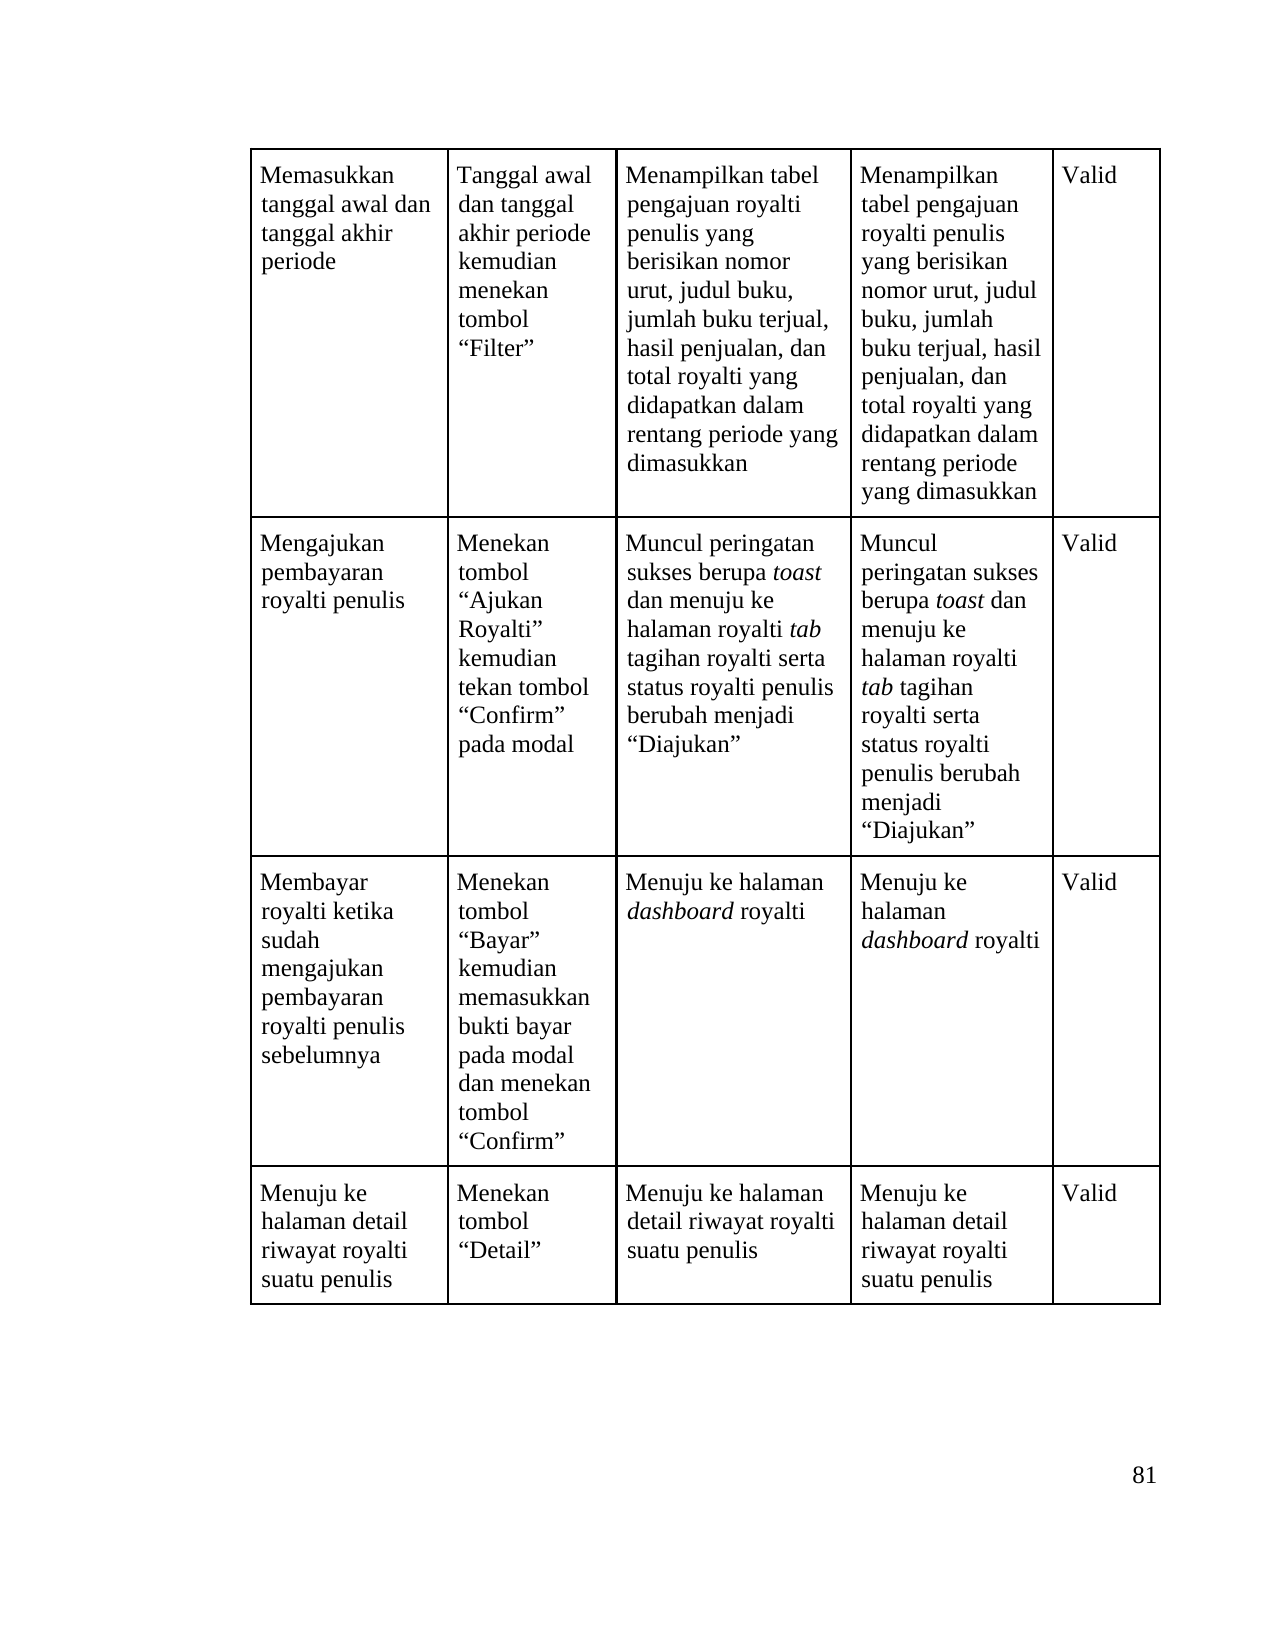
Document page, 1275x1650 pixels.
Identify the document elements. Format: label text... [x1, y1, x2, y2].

table_cell Menuju ke halaman detail riwayat royalti suatu penulis [252, 1167, 447, 1303]
table_cell Menampilkan tabel pengajuan royalti penulis yang berisikan nomor urut, judul buku, jumlah buku terjual, hasil penjualan, dan total royalti yang didapatkan dalam rentang periode yang dimasukkan [852, 150, 1052, 516]
table_cell Menampilkan tabel pengajuan royalti penulis yang berisikan nomor urut, judul buku, jumlah buku terjual, hasil penjualan, dan total royalti yang didapatkan dalam rentang periode yang dimasukkan [618, 150, 850, 516]
table_cell Mengajukan pembayaran royalti penulis [252, 518, 447, 855]
table_cell Muncul peringatan sukses berupa toast dan menuju ke halaman royalti tab tagihan royalti serta status royalti penulis berubah menjadi “Diajukan” [618, 518, 850, 855]
table_cell Tanggal awal dan tanggal akhir periode kemudian menekan tombol “Filter” [449, 150, 615, 516]
table_cell Valid [1054, 857, 1159, 1165]
table_cell Menekan tombol “Detail” [449, 1167, 615, 1303]
table_cell Menuju ke halaman dashboard royalti [618, 857, 850, 1165]
table_cell Valid [1054, 150, 1159, 516]
table_cell Menekan tombol “Bayar” kemudian memasukkan bukti bayar pada modal dan menekan tombol “Confirm” [449, 857, 615, 1165]
table_cell Valid [1054, 518, 1159, 855]
table_cell Memasukkan tanggal awal dan tanggal akhir periode [252, 150, 447, 516]
table_cell Menekan tombol “Ajukan Royalti” kemudian tekan tombol “Confirm” pada modal [449, 518, 615, 855]
table_cell Menuju ke halaman detail riwayat royalti suatu penulis [618, 1167, 850, 1303]
table_cell Menuju ke halaman detail riwayat royalti suatu penulis [852, 1167, 1052, 1303]
table_cell Menuju ke halaman dashboard royalti [852, 857, 1052, 1165]
table_cell Valid [1054, 1167, 1159, 1303]
table_cell Muncul peringatan sukses berupa toast dan menuju ke halaman royalti tab tagihan royalti serta status royalti penulis berubah menjadi “Diajukan” [852, 518, 1052, 855]
table_cell Membayar royalti ketika sudah mengajukan pembayaran royalti penulis sebelumnya [252, 857, 447, 1165]
